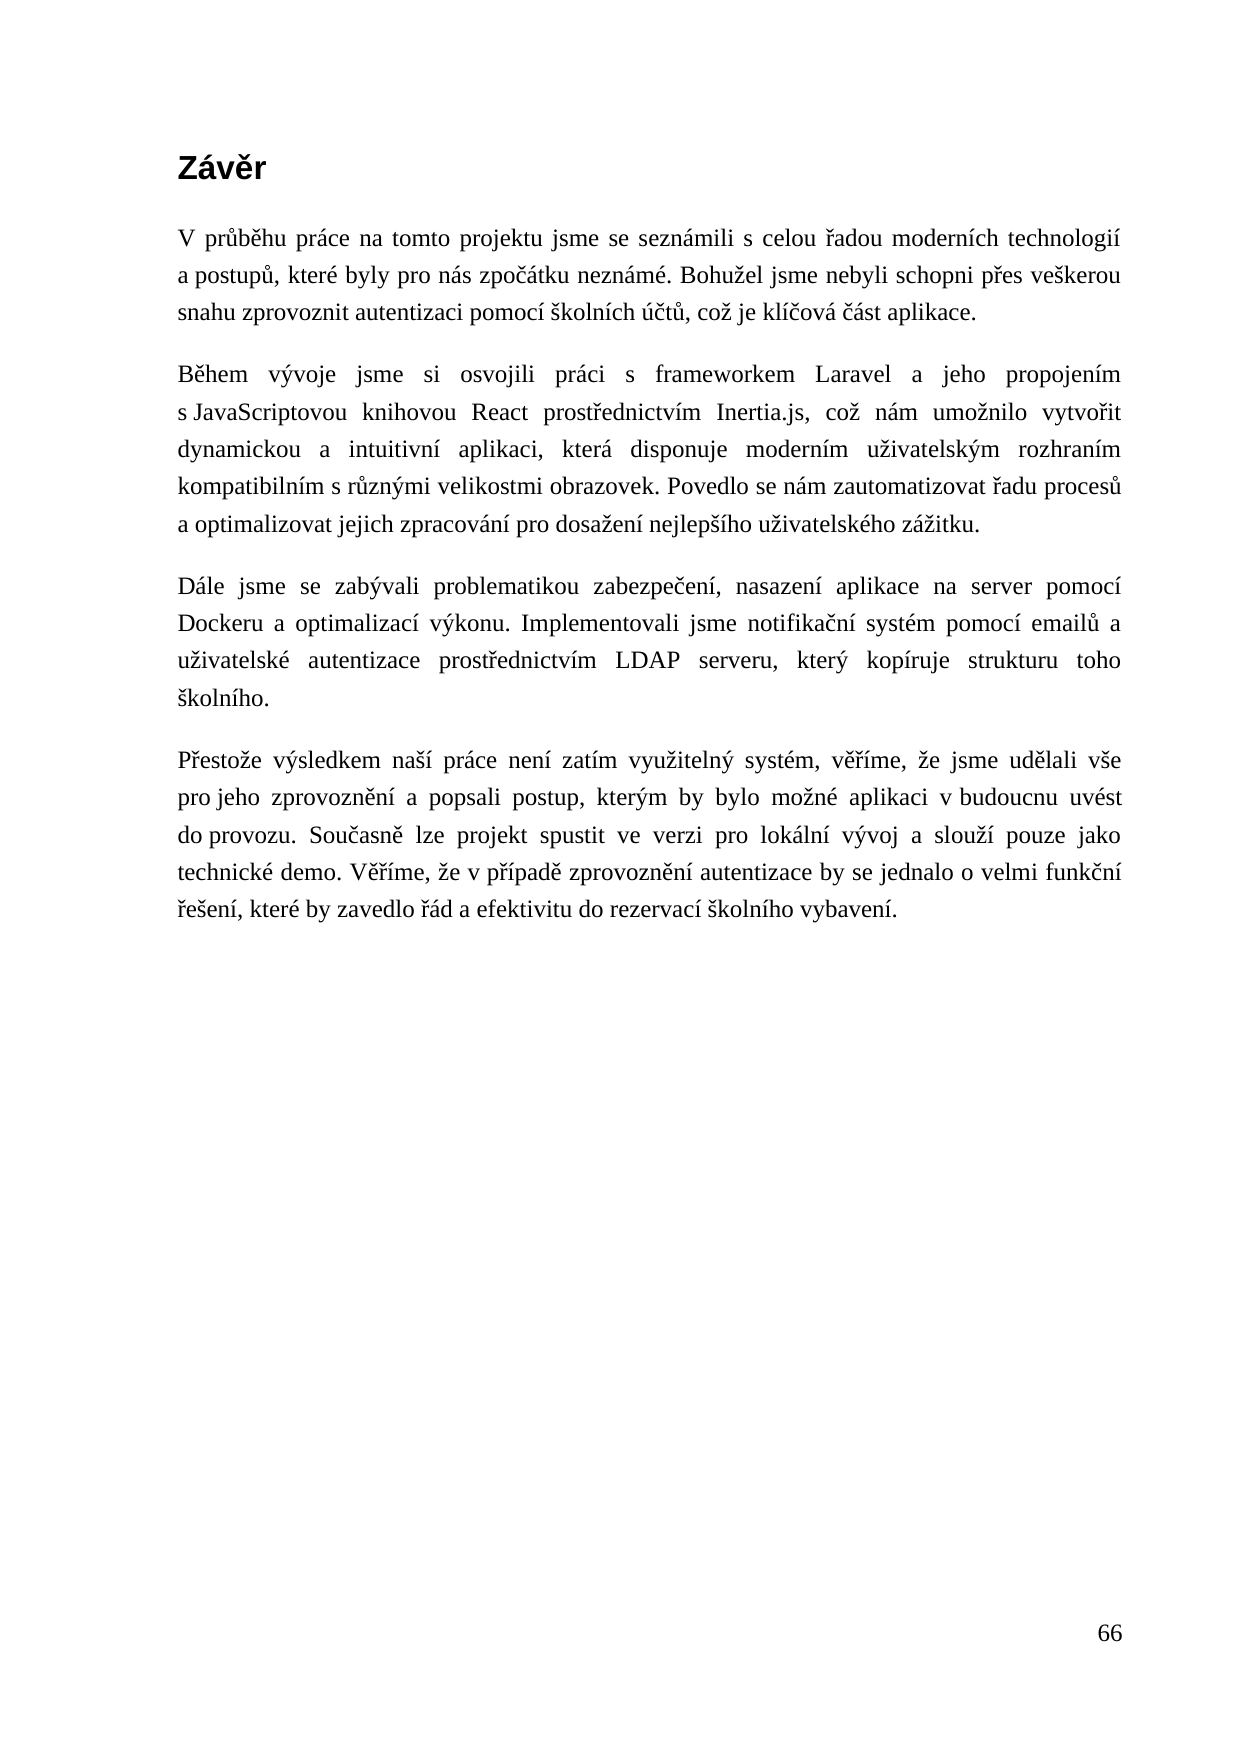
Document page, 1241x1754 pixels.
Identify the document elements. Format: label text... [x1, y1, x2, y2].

text Během vývoje jsme si osvojili práci s frameworkem Laravel a jeho propojením s JavaScriptovou knihovou React prostřednictvím Inertia.js, což nám umožnilo vytvořit dynamickou a intuitivní aplikaci, která disponuje moderním uživatelským rozhraním kompatibilním s různými velikostmi obrazovek. Povedlo se nám zautomatizovat řadu procesů a optimalizovat jejich zpracování pro dosažení nejlepšího uživatelského zážitku. [177, 359, 1122, 537]
text Závěr [177, 148, 1122, 186]
text V průběhu práce na tomto projektu jsme se seznámili s celou řadou moderních technologií a postupů, které byly pro nás zpočátku neznámé. Bohužel jsme nebyli schopni přes veškerou snahu zprovoznit autentizaci pomocí školních účtů, což je klíčová část aplikace. [177, 223, 1122, 326]
text Dále jsme se zabývali problematikou zabezpečení, nasazení aplikace na server pomocí Dockeru a optimalizací výkonu. Implementovali jsme notifikační systém pomocí emailů a uživatelské autentizace prostřednictvím LDAP serveru, který kopíruje strukturu toho školního. [177, 571, 1122, 712]
text Přestože výsledkem naší práce není zatím využitelný systém, věříme, že jsme udělali vše pro jeho zprovoznění a popsali postup, kterým by bylo možné aplikaci v budoucnu uvést do provozu. Současně lze projekt spustit ve verzi pro lokální vývoj a slouží pouze jako technické demo. Věříme, že v případě zprovoznění autentizace by se jednalo o velmi funkční řešení, které by zavedlo řád a efektivitu do rezervací školního vybavení. [177, 745, 1122, 923]
